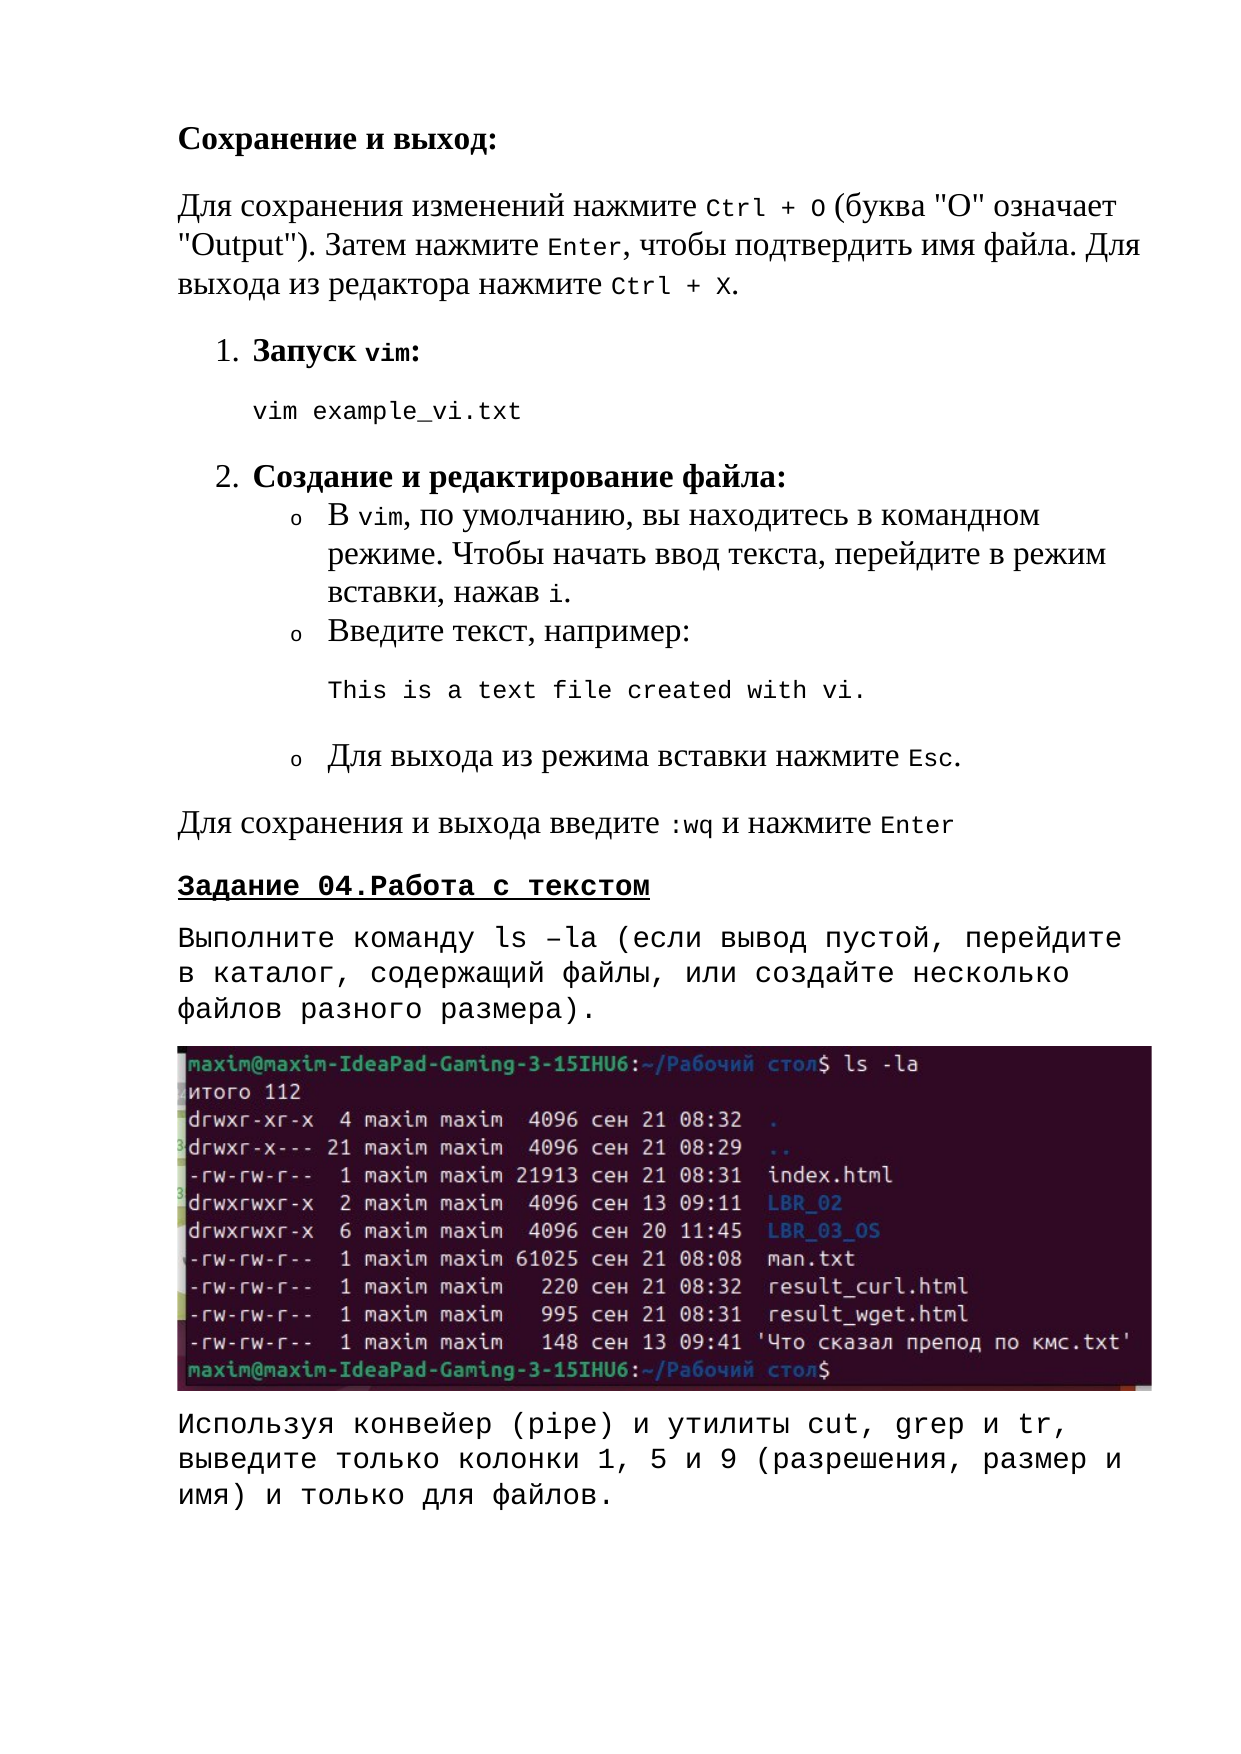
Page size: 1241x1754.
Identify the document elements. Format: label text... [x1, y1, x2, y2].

list Создание и редактирование файла: [215, 456, 1152, 494]
text vim example_vi.txt [252, 398, 1152, 427]
list Запуск vim: [215, 331, 1152, 369]
picture [177, 1046, 1152, 1391]
list Для выхода из режима вставки нажмите Esc. [290, 735, 1152, 774]
text This is a text file created with vi. [327, 677, 1152, 706]
list В vim, по умолчанию, вы находитесь в командном режиме. Чтобы начать ввод текста, перейдите в режим вставки, нажав i. [290, 494, 1152, 610]
text Для сохранения изменений нажмите Ctrl + O (буква "O" означает "Output"). Затем нажмите Enter, чтобы подтвердить имя файла. Для выхода из редактора нажмите Ctrl + X. [177, 186, 1152, 302]
text Задание 04.Работа с текстом [177, 871, 1152, 904]
text Выполните команду ls –la (если вывод пустой, перейдите в каталог, содержащий файлы, или создайте несколько файлов разного размера). [177, 923, 1152, 1027]
text Сохранение и выход: [177, 118, 1152, 156]
text Используя конвейер (pipe) и утилиты cut, grep и tr, выведите только колонки 1, 5 и 9 (разрешения, размер и имя) и только для файлов. [177, 1409, 1152, 1513]
text Для сохранения и выхода введите :wq и нажмите Enter [177, 803, 1152, 841]
list Введите текст, например: [290, 610, 1152, 648]
